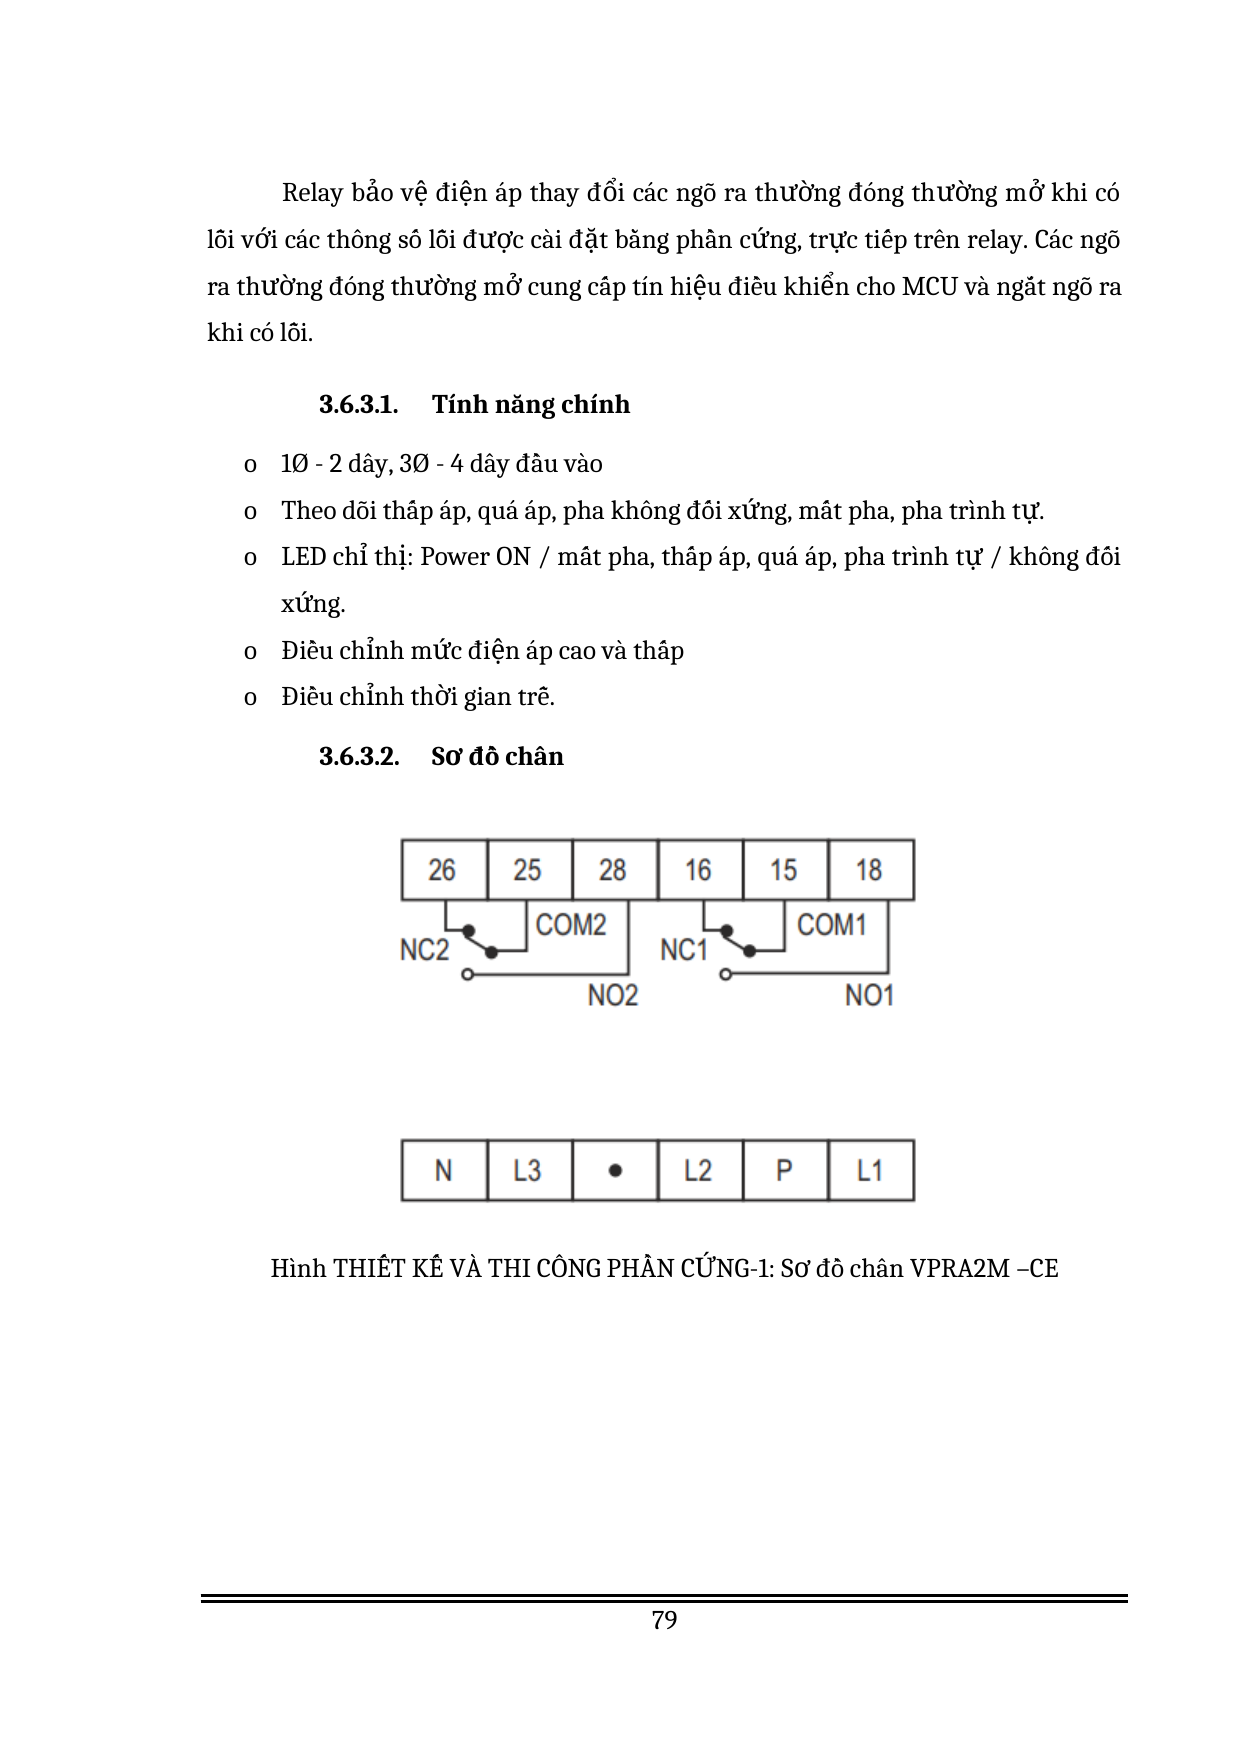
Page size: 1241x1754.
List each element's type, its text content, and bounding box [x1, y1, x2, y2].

list LED chỉ thị: Power ON / mất pha, thấp áp, quá áp, pha trình tự / không đối xứng. [244, 541, 1122, 619]
list 1Ø - 2 dây, 3Ø - 4 dây đầu vào [244, 448, 1122, 479]
text Hình THIẾT KẾ VÀ THI CÔNG PHẦN CỨNG-59: Sơ đồ chân VPRA2M –CE [207, 1253, 1122, 1284]
list Điều chỉnh thời gian trễ. [244, 681, 1122, 712]
subtitle Sơ đồ chân [319, 741, 1122, 772]
list Điều chỉnh mức điện áp cao và thấp [244, 635, 1122, 666]
picture [327, 799, 1002, 1225]
list Theo dõi thấp áp, quá áp, pha không đối xứng, mất pha, pha trình tự. [244, 495, 1122, 526]
text Relay bảo vệ điện áp thay đổi các ngõ ra thường đóng thường mở khi có lỗi với các thông số lỗi được cài đặt bằng phần cứng, trực tiếp trên relay. Các ngõ ra thường đóng thường mở cung cấp tín hiệu điều khiển cho MCU và ngắt ngõ ra khi có lỗi. [207, 177, 1122, 348]
subtitle Tính năng chính [319, 389, 1122, 420]
